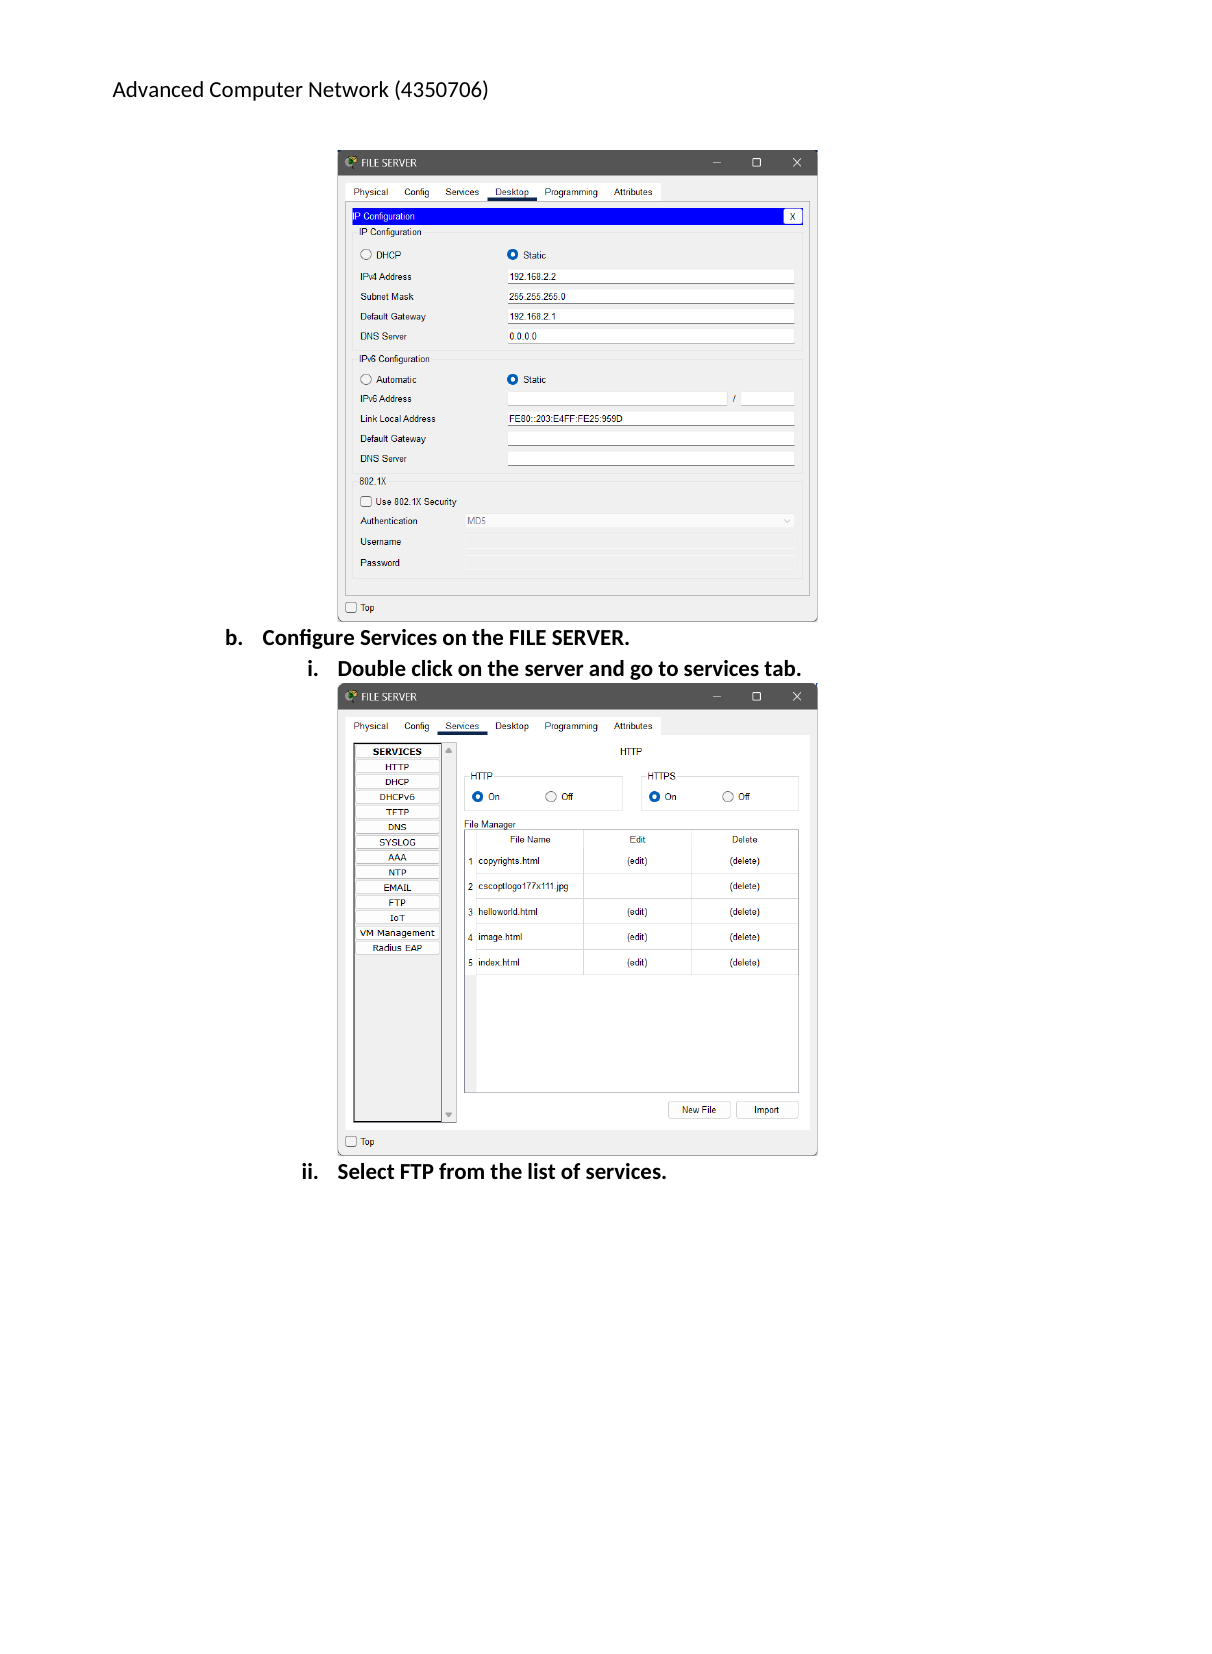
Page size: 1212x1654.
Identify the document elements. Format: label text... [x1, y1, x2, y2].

picture [337, 150, 818, 622]
list Configure Services on the FILE SERVER. [225, 623, 1099, 651]
picture [337, 683, 818, 1156]
list Double click on the server and go to services tab. [319, 654, 1099, 682]
list Select FTP from the list of services. [319, 1157, 1099, 1185]
